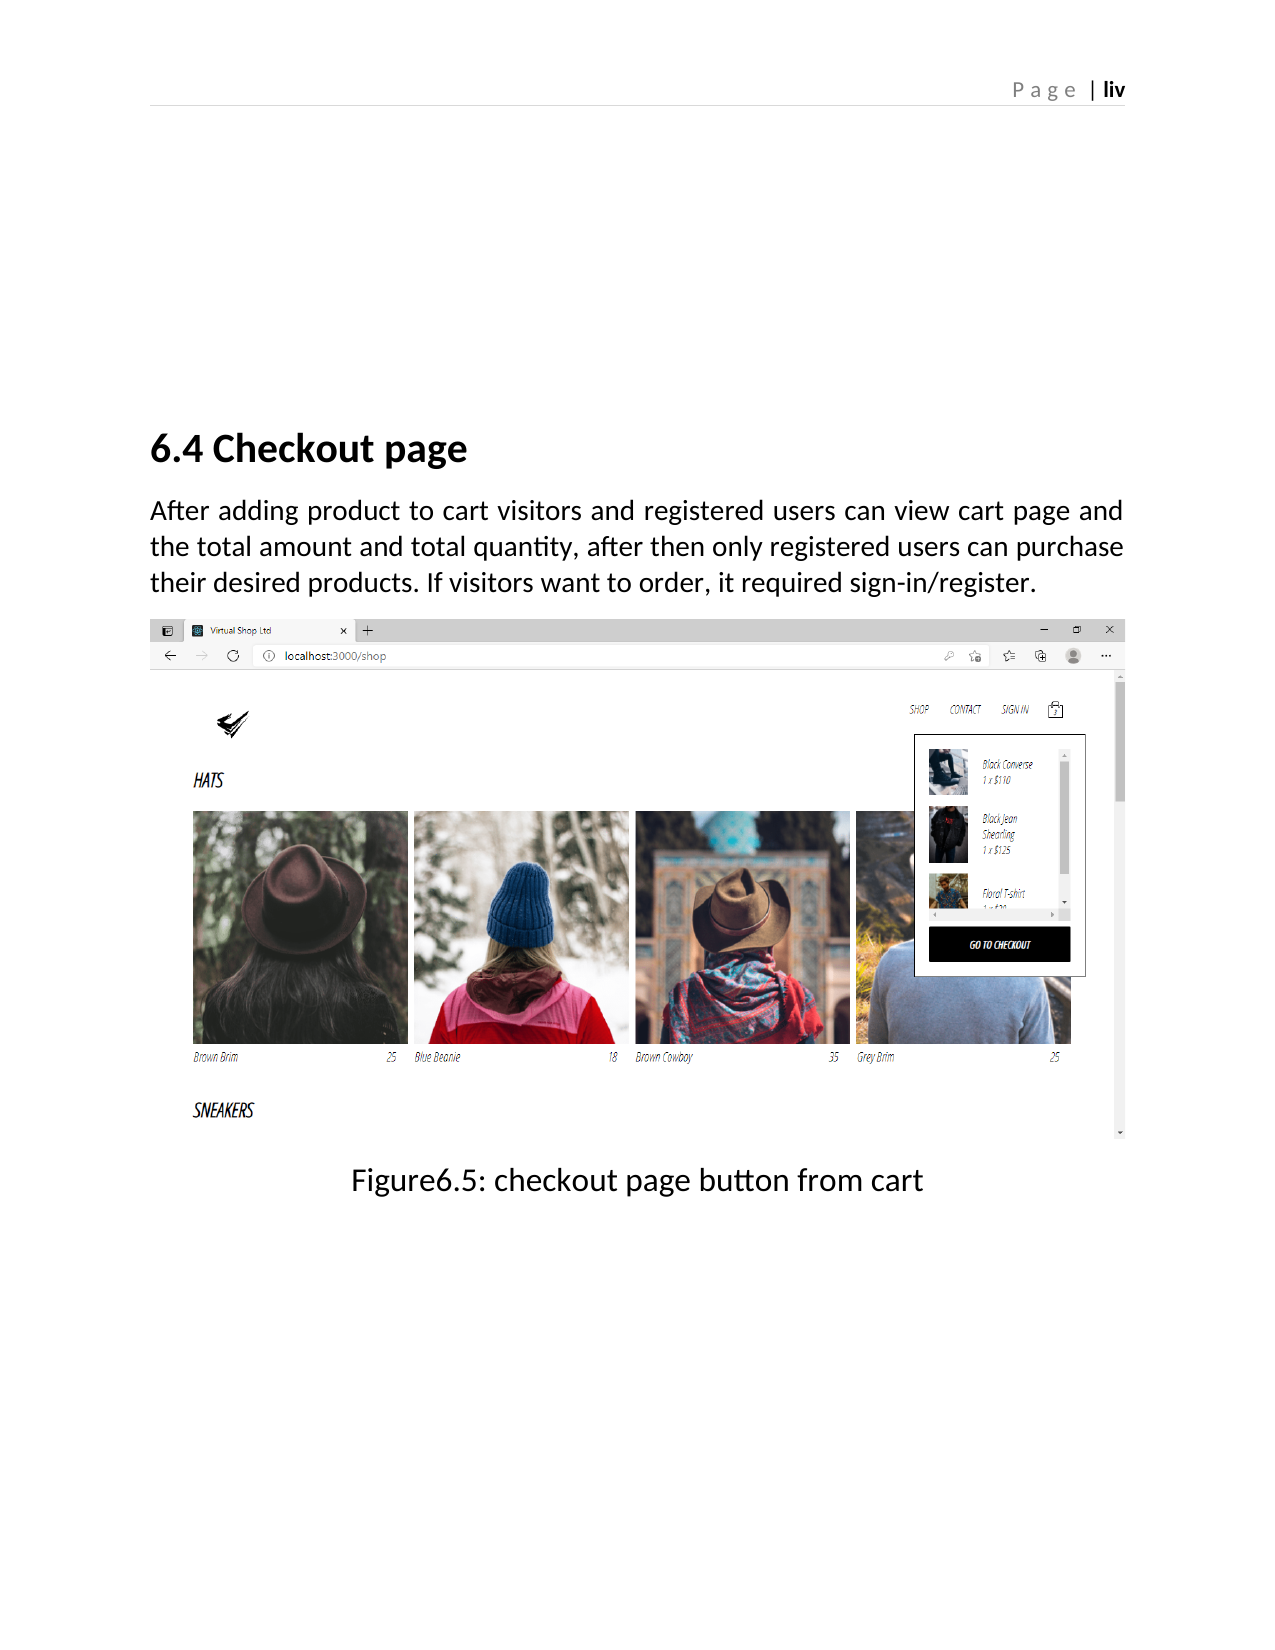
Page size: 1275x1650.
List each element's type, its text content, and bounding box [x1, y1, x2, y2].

picture [150, 619, 1125, 1139]
text Figure6.5: checkout page button from cart [150, 1139, 1125, 1200]
text After adding product to cart visitors and registered users can view cart page and the total amount and total quantity, after then only registered users can purchase their desired products. If visitors want to order, it required sign-in/register. [150, 492, 1125, 599]
text 6.4 Checkout page [150, 422, 1125, 472]
